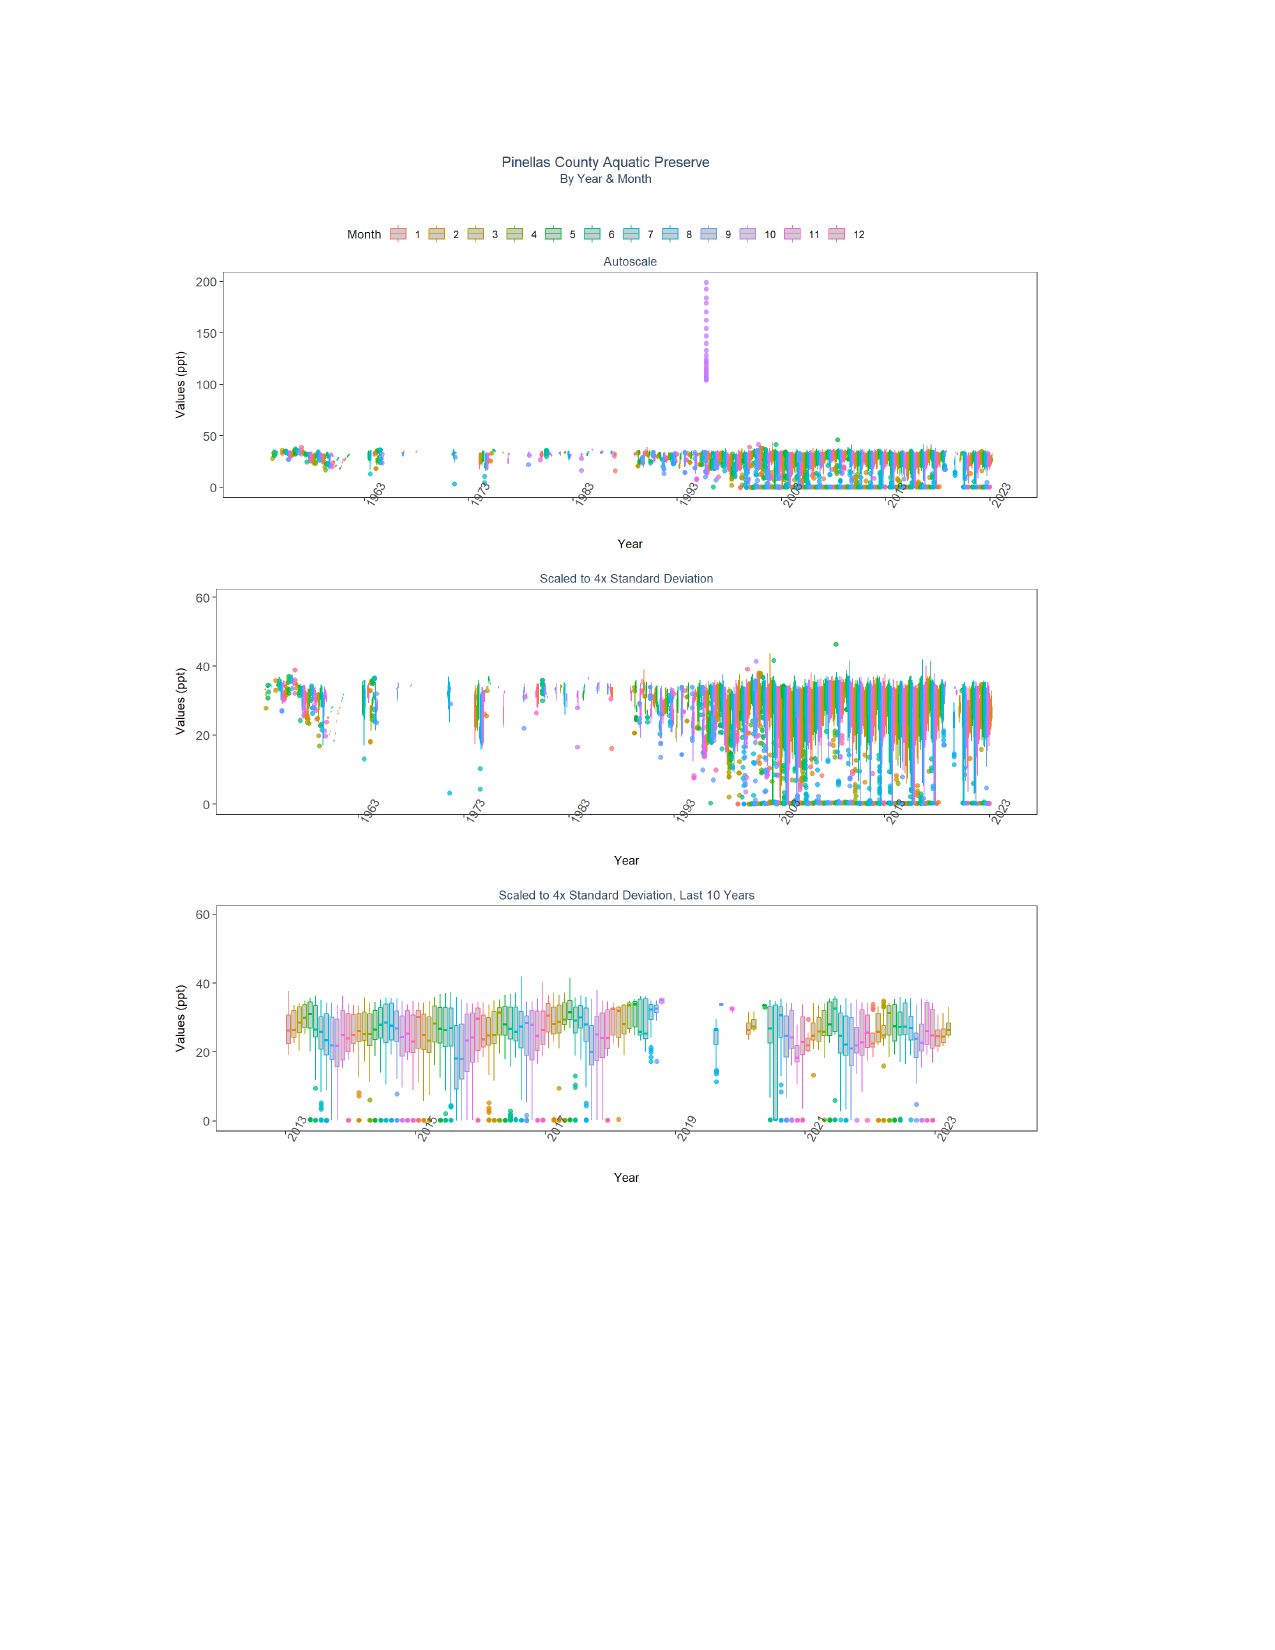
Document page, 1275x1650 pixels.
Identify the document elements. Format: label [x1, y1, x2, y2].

picture [168, 150, 1044, 1200]
